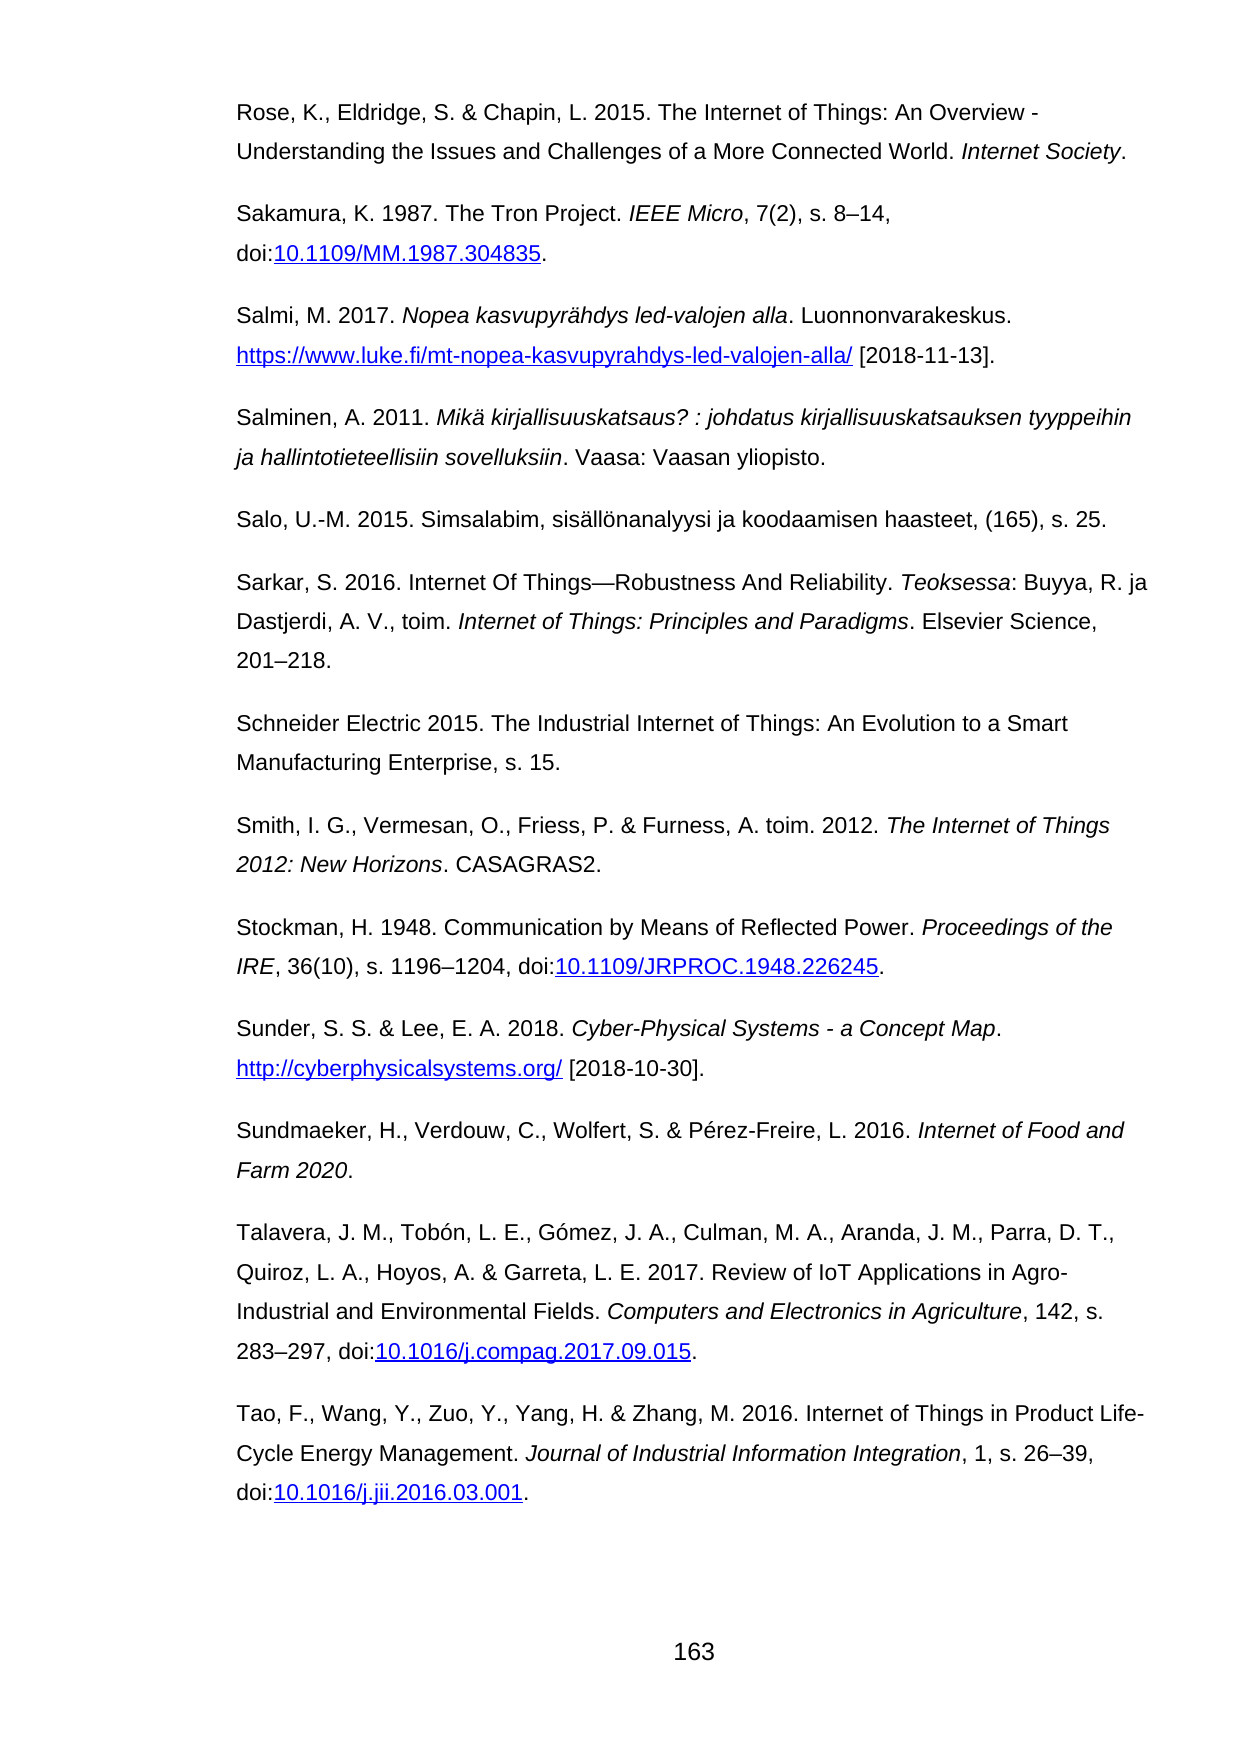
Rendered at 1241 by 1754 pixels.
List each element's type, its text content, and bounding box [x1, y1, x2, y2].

text Sakamura, K. 1987. The Tron Project. IEEE Micro, 7(2), s. 8–14, doi:10.1109/MM.1987.304835. [236, 200, 1152, 266]
text Stockman, H. 1948. Communication by Means of Reflected Power. Proceedings of the IRE, 36(10), s. 1196–1204, doi:10.1109/JRPROC.1948.226245. [236, 913, 1152, 979]
text Tao, F., Wang, Y., Zuo, Y., Yang, H. & Zhang, M. 2016. Internet of Things in Product Life-Cycle Energy Management. Journal of Industrial Information Integration, 1, s. 26–39, doi:10.1016/j.jii.2016.03.001. [236, 1400, 1152, 1505]
text Sunder, S. S. & Lee, E. A. 2018. Cyber-Physical Systems - a Concept Map. http://cyberphysicalsystems.org/ [2018-10-30]. [236, 1015, 1152, 1081]
text Schneider Electric 2015. The Industrial Internet of Things: An Evolution to a Smart Manufacturing Enterprise, s. 15. [236, 710, 1152, 776]
text Salo, U.-M. 2015. Simsalabim, sisällönanalyysi ja koodaamisen haasteet, (165), s. 25. [236, 506, 1152, 532]
text Salminen, A. 2011. Mikä kirjallisuuskatsaus? : johdatus kirjallisuuskatsauksen tyyppeihin ja hallintotieteellisiin sovelluksiin. Vaasa: Vaasan yliopisto. [236, 404, 1152, 470]
text Salmi, M. 2017. Nopea kasvupyrähdys led-valojen alla. Luonnonvarakeskus. https://www.luke.fi/mt-nopea-kasvupyrahdys-led-valojen-alla/ [2018-11-13]. [236, 302, 1152, 368]
text Sarkar, S. 2016. Internet Of Things—Robustness And Reliability. Teoksessa: Buyya, R. ja Dastjerdi, A. V., toim. Internet of Things: Principles and Paradigms. Elsevier Science, 201–218. [236, 568, 1152, 674]
text Smith, I. G., Vermesan, O., Friess, P. & Furness, A. toim. 2012. The Internet of Things 2012: New Horizons. CASAGRAS2. [236, 812, 1152, 877]
text Talavera, J. M., Tobón, L. E., Gómez, J. A., Culman, M. A., Aranda, J. M., Parra, D. T., Quiroz, L. A., Hoyos, A. & Garreta, L. E. 2017. Review of IoT Applications in Agro-Industrial and Environmental Fields. Computers and Electronics in Agriculture, 142, s. 283–297, doi:10.1016/j.compag.2017.09.015. [236, 1219, 1152, 1364]
text Rose, K., Eldridge, S. & Chapin, L. 2015. The Internet of Things: An Overview - Understanding the Issues and Challenges of a More Connected World. Internet Society. [236, 98, 1152, 164]
text Sundmaeker, H., Verdouw, C., Wolfert, S. & Pérez-Freire, L. 2016. Internet of Food and Farm 2020. [236, 1117, 1152, 1183]
